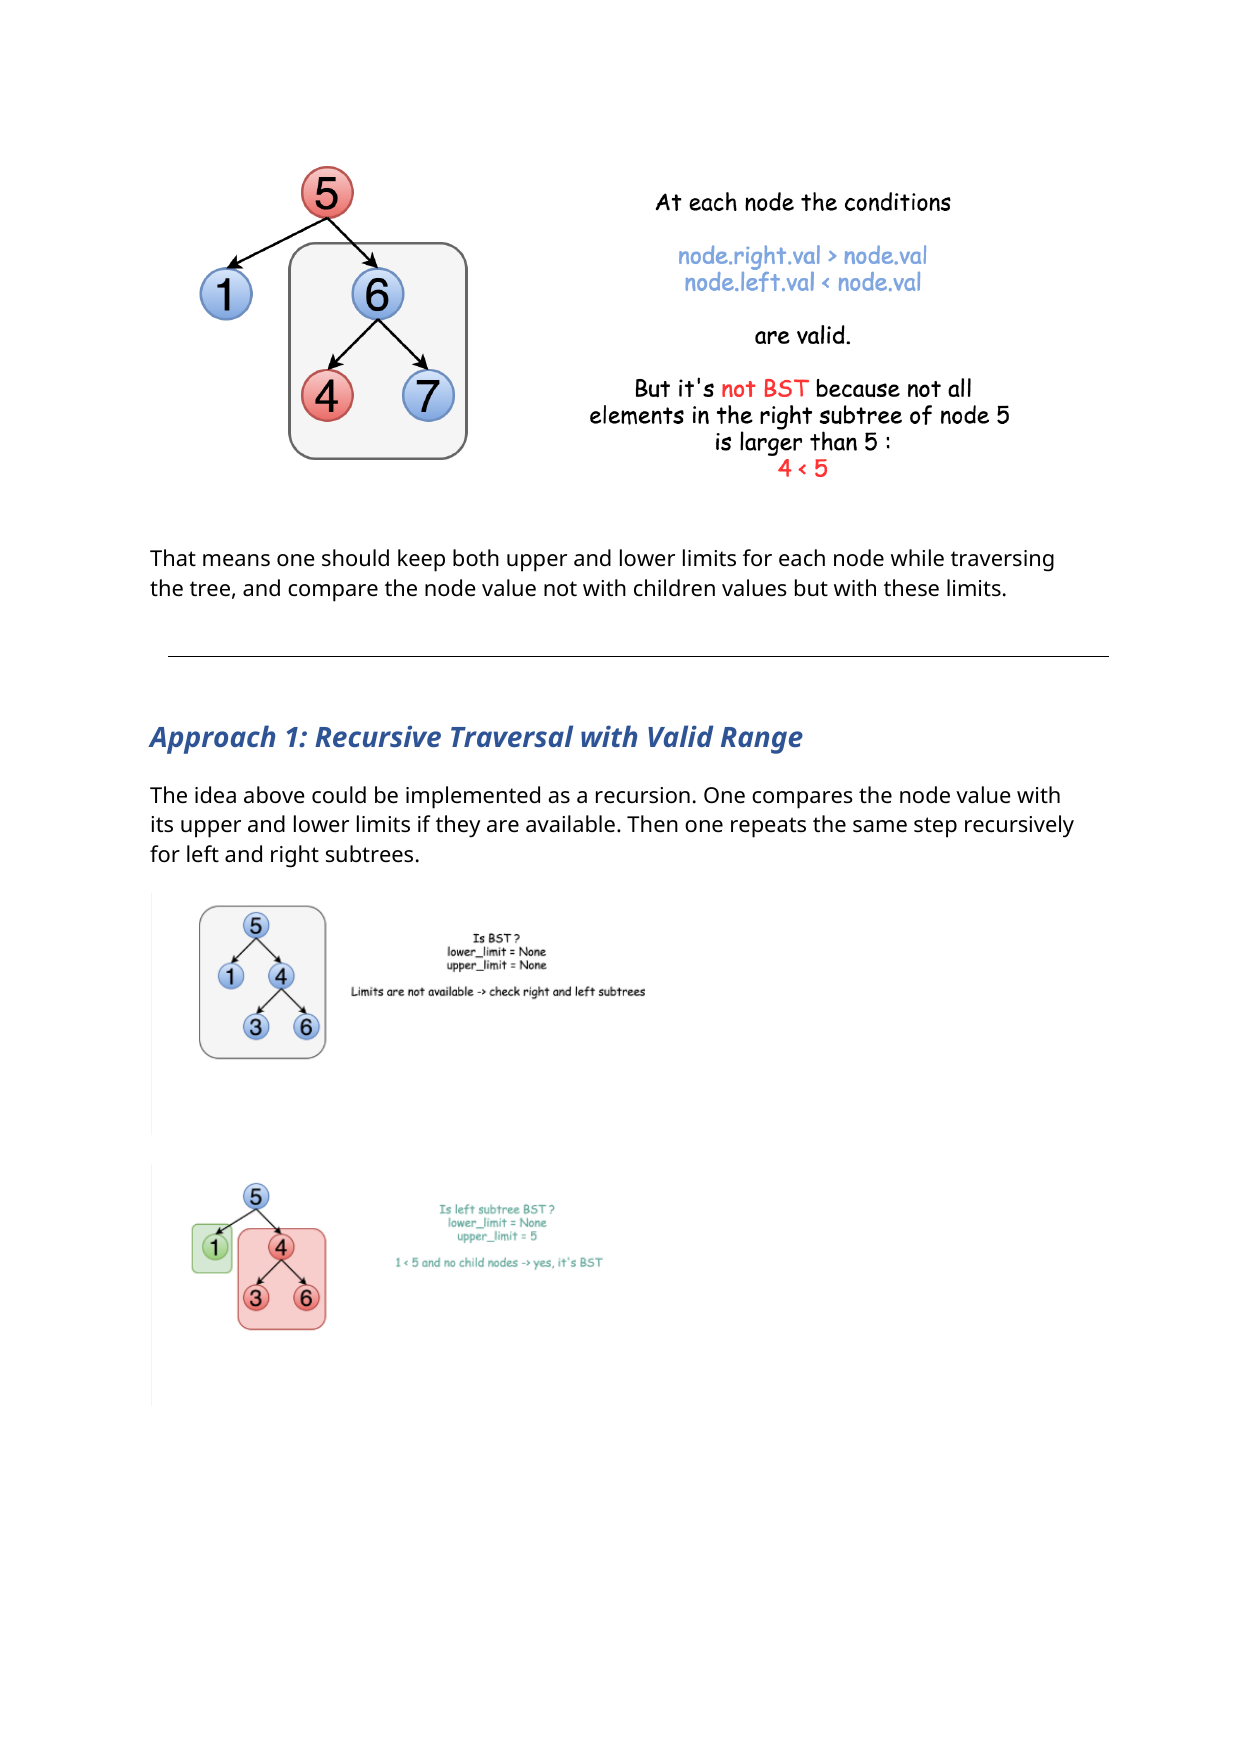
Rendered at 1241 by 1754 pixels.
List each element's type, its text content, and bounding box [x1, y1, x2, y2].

picture [150, 893, 670, 1135]
text The idea above could be implemented as a recursion. One compares the node value with its upper and lower limits if they are available. Then one repeats the same step recursively for left and right subtrees. [150, 779, 1090, 869]
text That means one should keep both upper and lower limits for each node while traversing the tree, and compare the node value not with children values but with these limits. [150, 543, 1090, 631]
picture [150, 150, 1091, 518]
picture [150, 1164, 670, 1406]
subtitle Approach 1: Recursive Traversal with Valid Range [150, 718, 1090, 756]
